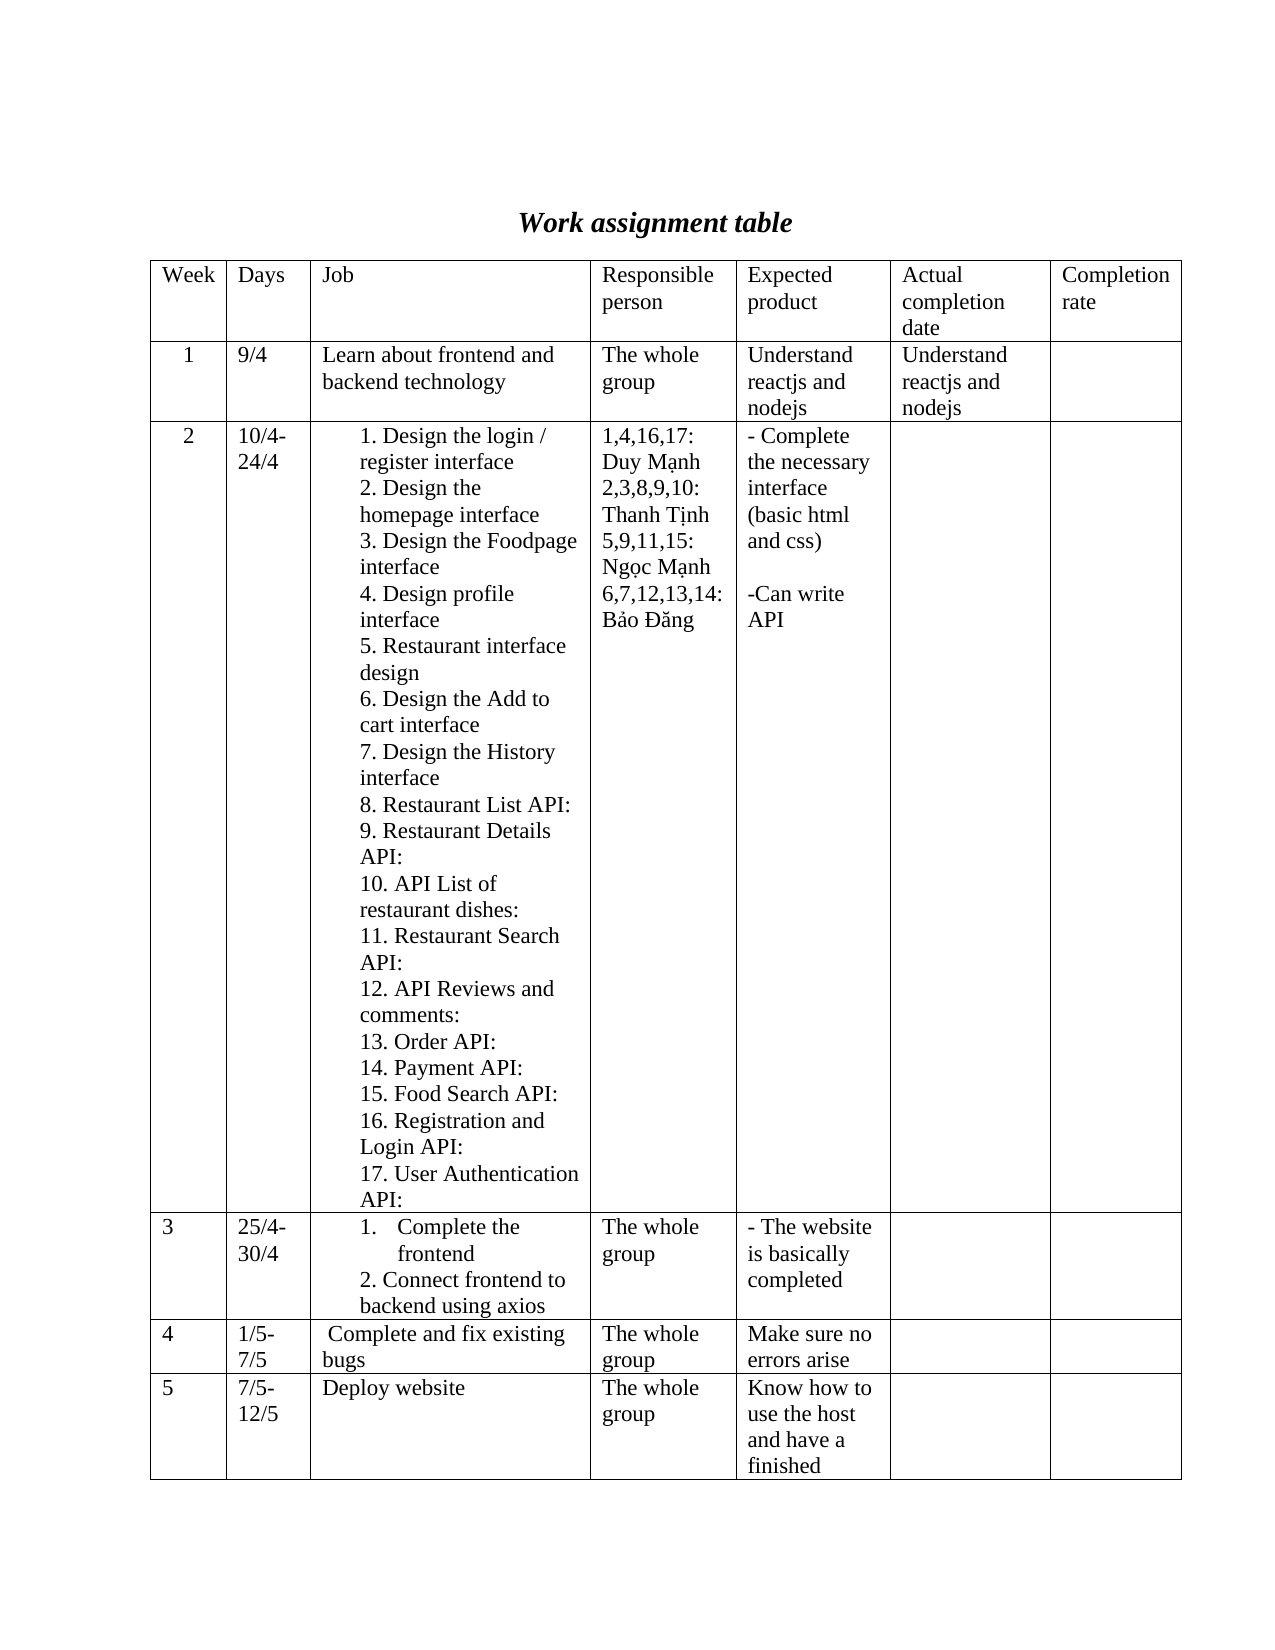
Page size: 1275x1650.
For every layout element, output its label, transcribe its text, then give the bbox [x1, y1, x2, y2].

table_cell [891, 1320, 1050, 1372]
table_cell [1051, 1320, 1181, 1372]
table_header Responsible person [591, 261, 736, 341]
table_cell [1051, 342, 1181, 421]
table_cell 7/5-12/5 [227, 1374, 310, 1479]
table_cell 1/5-7/5 [227, 1320, 310, 1372]
table_cell 1,4,16,17: Duy Mạnh 2,3,8,9,10: Thanh Tịnh 5,9,11,15: Ngọc Mạnh 6,7,12,13,14: Bảo Đăng [591, 422, 736, 1212]
table_cell Complete the frontend 2. Connect frontend to backend using axios [311, 1213, 590, 1319]
table_cell The whole group [591, 1374, 736, 1479]
table_cell [891, 1374, 1050, 1479]
text Work assignment table [187, 205, 1125, 239]
table_cell 4 [151, 1320, 226, 1372]
table_header Expected product [737, 261, 890, 341]
table_cell 2 [151, 422, 226, 1212]
table_header Days [227, 261, 310, 341]
table_cell [1051, 1213, 1181, 1319]
table_cell Learn about frontend and backend technology [311, 342, 590, 421]
table_cell Deploy website [311, 1374, 590, 1479]
table_cell [1051, 1374, 1181, 1479]
table_cell Complete and fix existing bugs [311, 1320, 590, 1372]
table_header Actual completion date [891, 261, 1050, 341]
table_cell Make sure no errors arise [737, 1320, 890, 1372]
table_header Job [311, 261, 590, 341]
table_cell 9/4 [227, 342, 310, 421]
table_cell [891, 1213, 1050, 1319]
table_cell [737, 1374, 890, 1479]
table_cell 1 [151, 342, 226, 421]
table_cell 5 [151, 1374, 226, 1479]
table_cell 25/4-30/4 [227, 1213, 310, 1319]
table_header Completion rate [1051, 261, 1181, 341]
table_cell 3 [151, 1213, 226, 1319]
table_cell The whole group [591, 1320, 736, 1372]
table_cell The whole group [591, 342, 736, 421]
table_cell - Complete the necessary interface (basic html and css) -Can write API [737, 422, 890, 1212]
table_cell 1. Design the login / register interface 2. Design the homepage interface 3. Design the Foodpage interface 4. Design profile interface 5. Restaurant interface design 6. Design the Add to cart interface 7. Design the History interface 8. Restaurant List API: 9. Restaurant Details API: 10. API List of restaurant dishes: 11. Restaurant Search API: 12. API Reviews and comments: 13. Order API: 14. Payment API: 15. Food Search API: 16. Registration and Login API: 17. User Authentication API: [311, 422, 590, 1212]
table_cell [1051, 422, 1181, 1212]
table_cell Understand reactjs and nodejs [737, 342, 890, 421]
table_header Week [151, 261, 226, 341]
table_cell [891, 422, 1050, 1212]
table_cell - The website is basically completed [737, 1213, 890, 1319]
table_cell Understand reactjs and nodejs [891, 342, 1050, 421]
table_cell The whole group [591, 1213, 736, 1319]
table_cell 10/4-24/4 [227, 422, 310, 1212]
